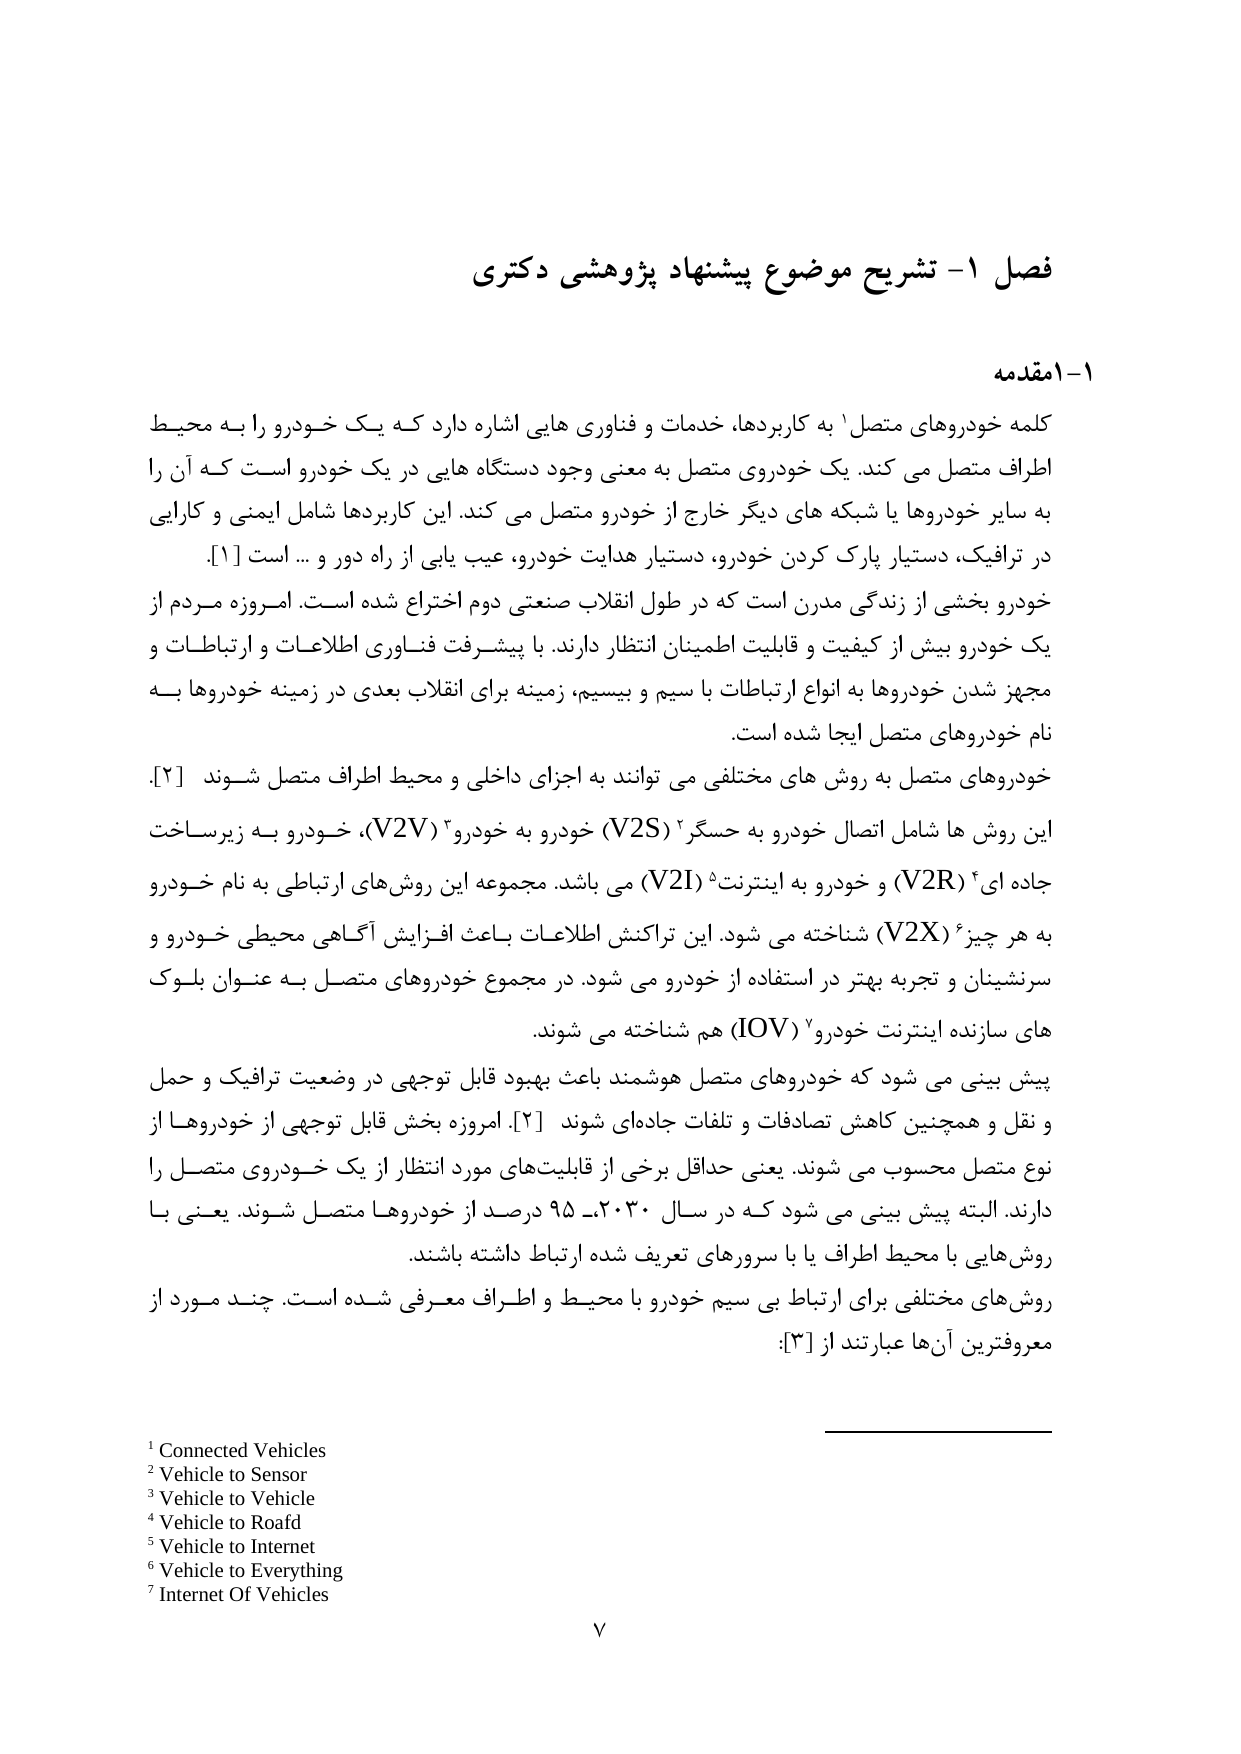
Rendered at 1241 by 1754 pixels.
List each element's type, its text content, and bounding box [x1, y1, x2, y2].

text پیش بینی می شود که خودروهای متصل هوشمند باعث بهبود قابل توجهی در وضعیت ترافیک و حمل و نقل و همچنین کاهش تصادفات و تلفات جاده‌ای شوند. امروزه بخش قابل توجهی از خودروها از نوع متصل محسوب می شوند. یعنی حداقل برخی از قابلیت‌های مورد انتظار از یک خودروی متصل را دارند. البته پیش بینی می شود که در سال 2030، 95 درصد از خودروها متصل شوند. یعنی با روش‌هایی با محیط اطراف یا با سرورهای تعریف شده ارتباط داشته باشند. [148, 1066, 1051, 1272]
text روش‌های مختلفی برای ارتباط بی سیم خودرو با محیط و اطراف معرفی شده است. چند مورد از معروفترین آن‌ها عبارتند از: [148, 1286, 1051, 1361]
text خودروهای متصل به روش های مختلفی می توانند به اجزای داخلی و محیط اطراف متصل شوند. این روش ها شامل اتصال خودرو به حسگر (V2S) خودرو به خودرو (V2V)، خودرو به زیرساخت جاده ای (V2R) و خودرو به اینترنت (V2I) می باشد. مجموعه این روش‌های ارتباطی به نام خودرو به هر چیز (V2X) شناخته می شود. این تراکنش اطلاعات باعث افزایش آگاهی محیطی خودرو و سرنشینان و تجربه بهتر در استفاده از خودرو می شود. در مجموع خودروهای متصل به عنوان بلوک های سازنده اینترنت خودرو (IOV) هم شناخته می شوند. [148, 765, 1051, 1047]
text کلمه خودروهای متصل به کاربردها، خدمات و فناوری هایی اشاره دارد که یک خودرو را به محیط اطراف متصل می کند. یک خودروی متصل به معنی وجود دستگاه هایی در یک خودرو است که آن را به سایر خودروها یا شبکه های دیگر خارج از خودرو متصل می کند. این کاربردها شامل ایمنی و کارایی در ترافیک، دستیار پارک کردن خودرو، دستیار هدایت خودرو، عیب یابی از راه دور و ... است. [148, 412, 1051, 574]
text خودرو بخشی از زندگی مدرن است که در طول انقلاب صنعتی دوم اختراع شده است. امروزه مردم از یک خودرو بیش از کیفیت و قابلیت اطمینان انتظار دارند. با پیشرفت فناوری اطلاعات و ارتباطات و مجهز شدن خودروها به انواع ارتباطات با سیم و بیسیم، زمینه برای انقلاب بعدی در زمینه خودروها به نام خودروهای متصل ایجا شده است. [148, 590, 1051, 750]
subtitle فصل 1- تشریح موضوع پیشنهاد پژوهشی دکتری [148, 256, 1051, 293]
subtitle مقدمه [148, 362, 1051, 396]
